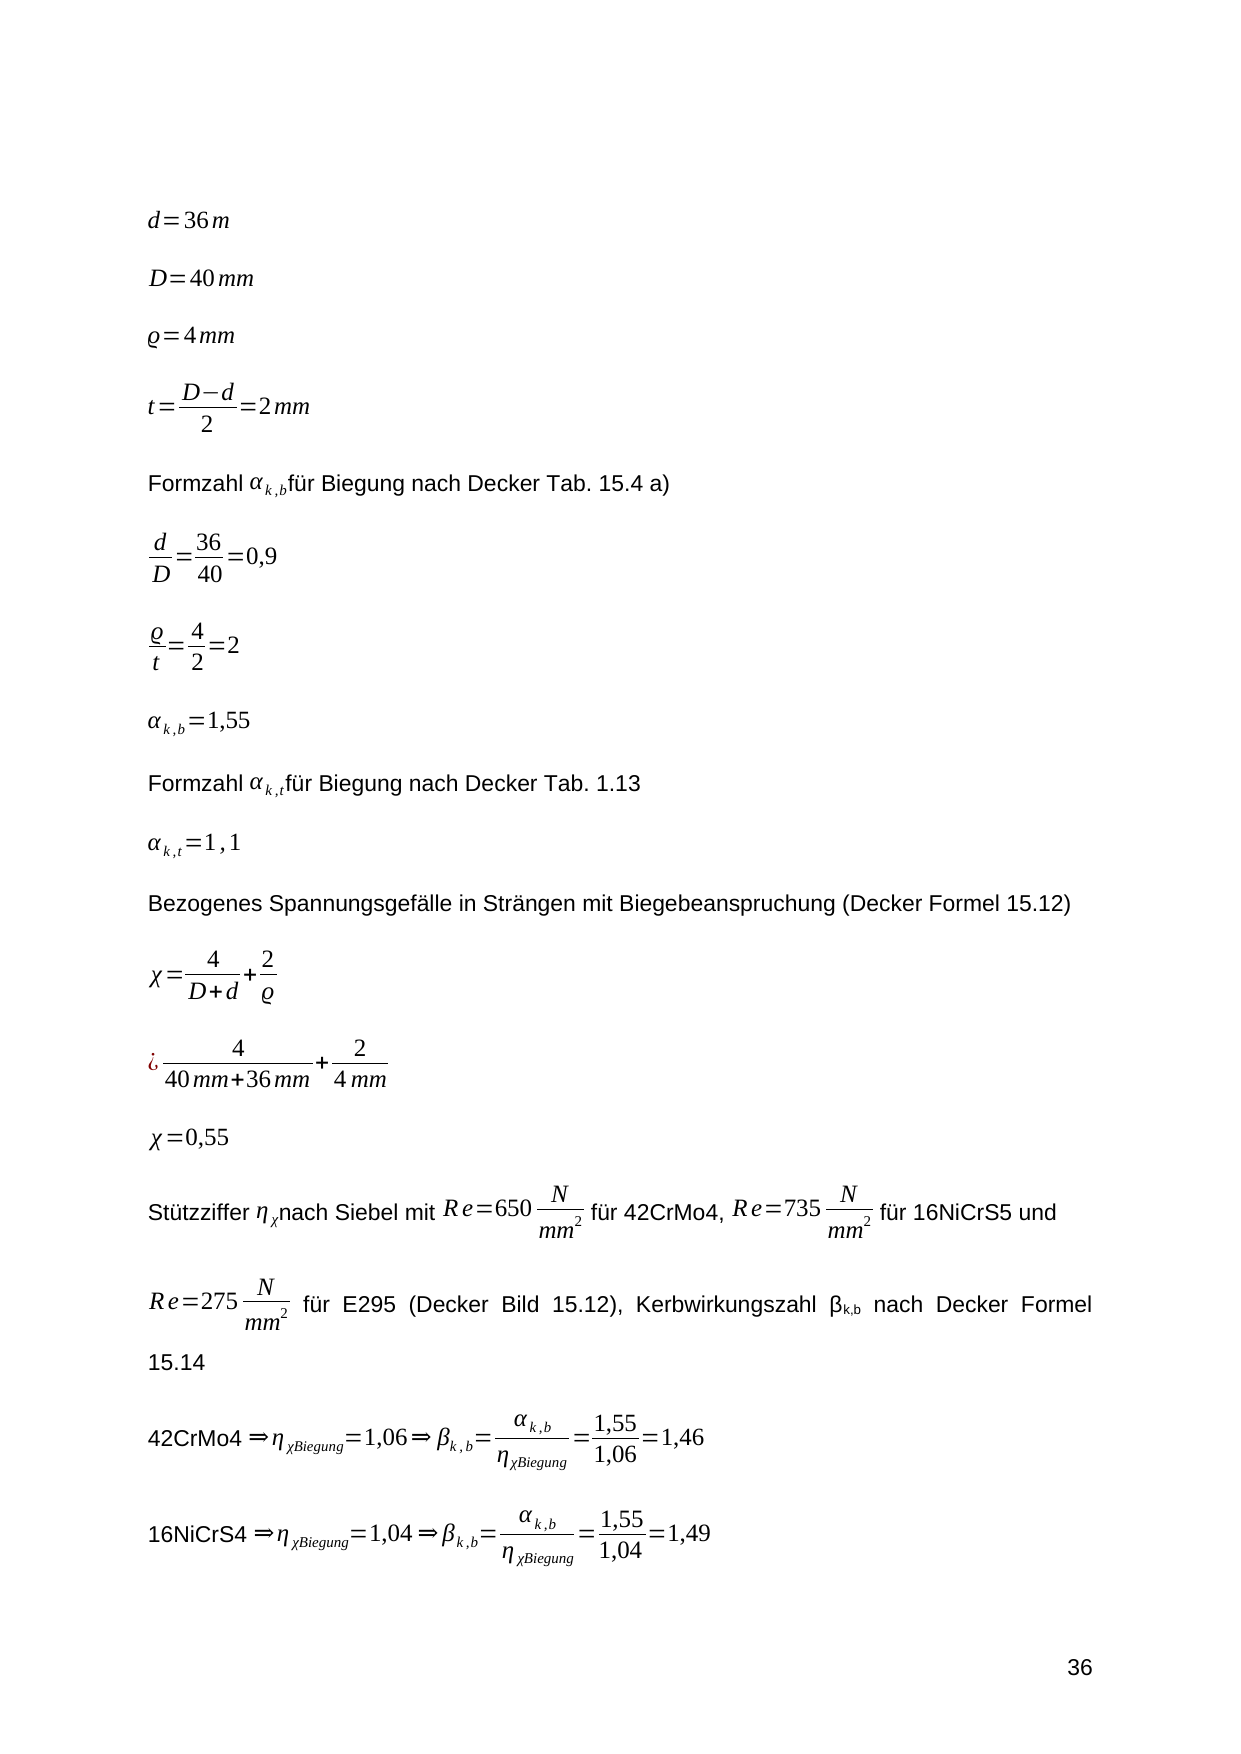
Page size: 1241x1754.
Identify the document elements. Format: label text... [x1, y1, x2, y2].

text Stützziffer nach Siebel mit für 42CrMo4, für 16NiCrS5 und [148, 1181, 1092, 1243]
text Bezogenes Spannungsgefälle in Strängen mit Biegebeanspruchung (Decker Formel 15.12) [148, 890, 1092, 916]
text Formzahl für Biegung nach Decker Tab. 15.4 a) [148, 468, 1092, 499]
text für E295 (Decker Bild 15.12), Kerbwirkungszahl βk,b nach Decker Formel 15.14 [148, 1273, 1092, 1375]
text 42CrMo4 [148, 1405, 1092, 1471]
text 16NiCrS4 [148, 1501, 1092, 1567]
text Formzahl für Biegung nach Decker Tab. 1.13 [148, 767, 1092, 799]
